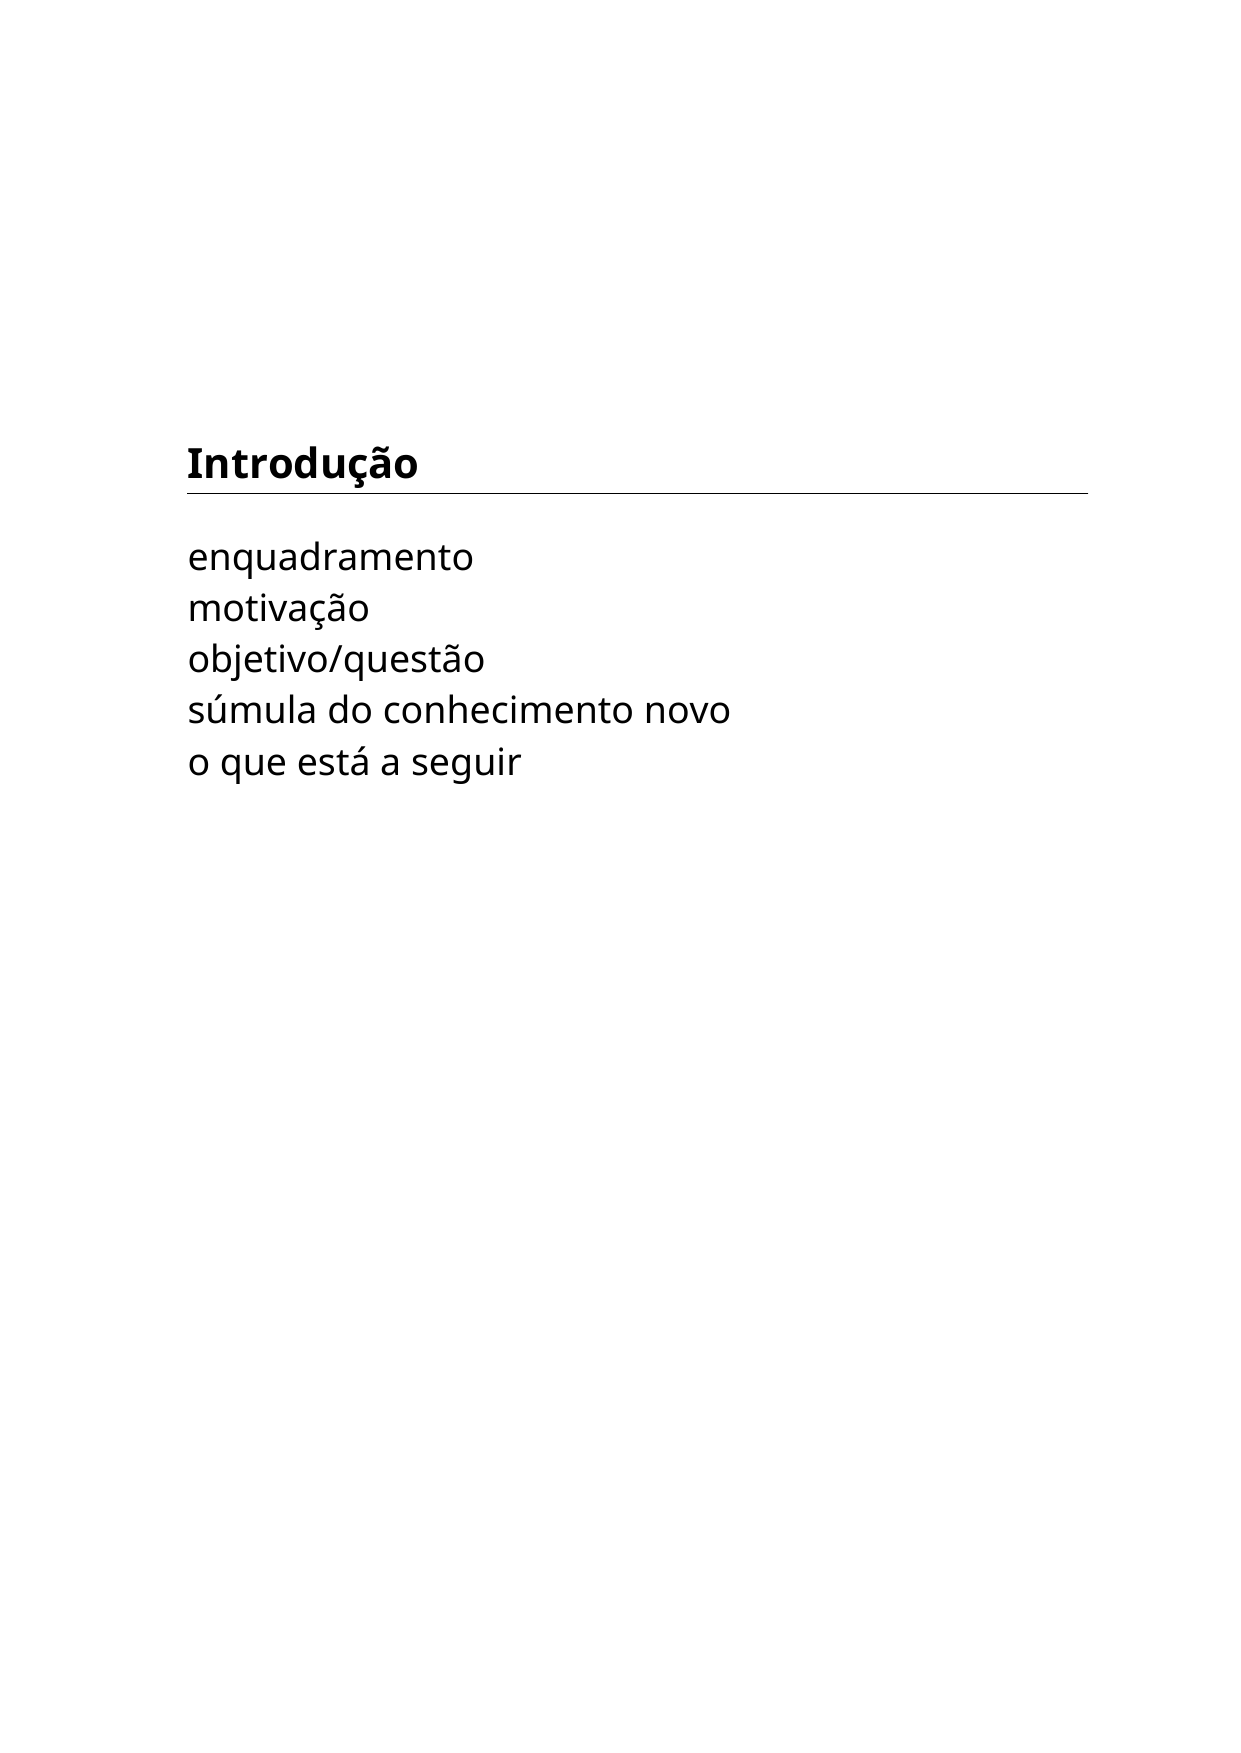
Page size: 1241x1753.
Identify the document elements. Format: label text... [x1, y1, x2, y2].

subtitle motivação [187, 582, 1088, 633]
subtitle súmula do conhecimento novo [187, 684, 1088, 735]
subtitle o que está a seguir [187, 735, 1088, 786]
subtitle enquadramento [187, 531, 1088, 582]
subtitle objetivo/questão [187, 633, 1088, 684]
subtitle Introdução [187, 434, 1088, 493]
